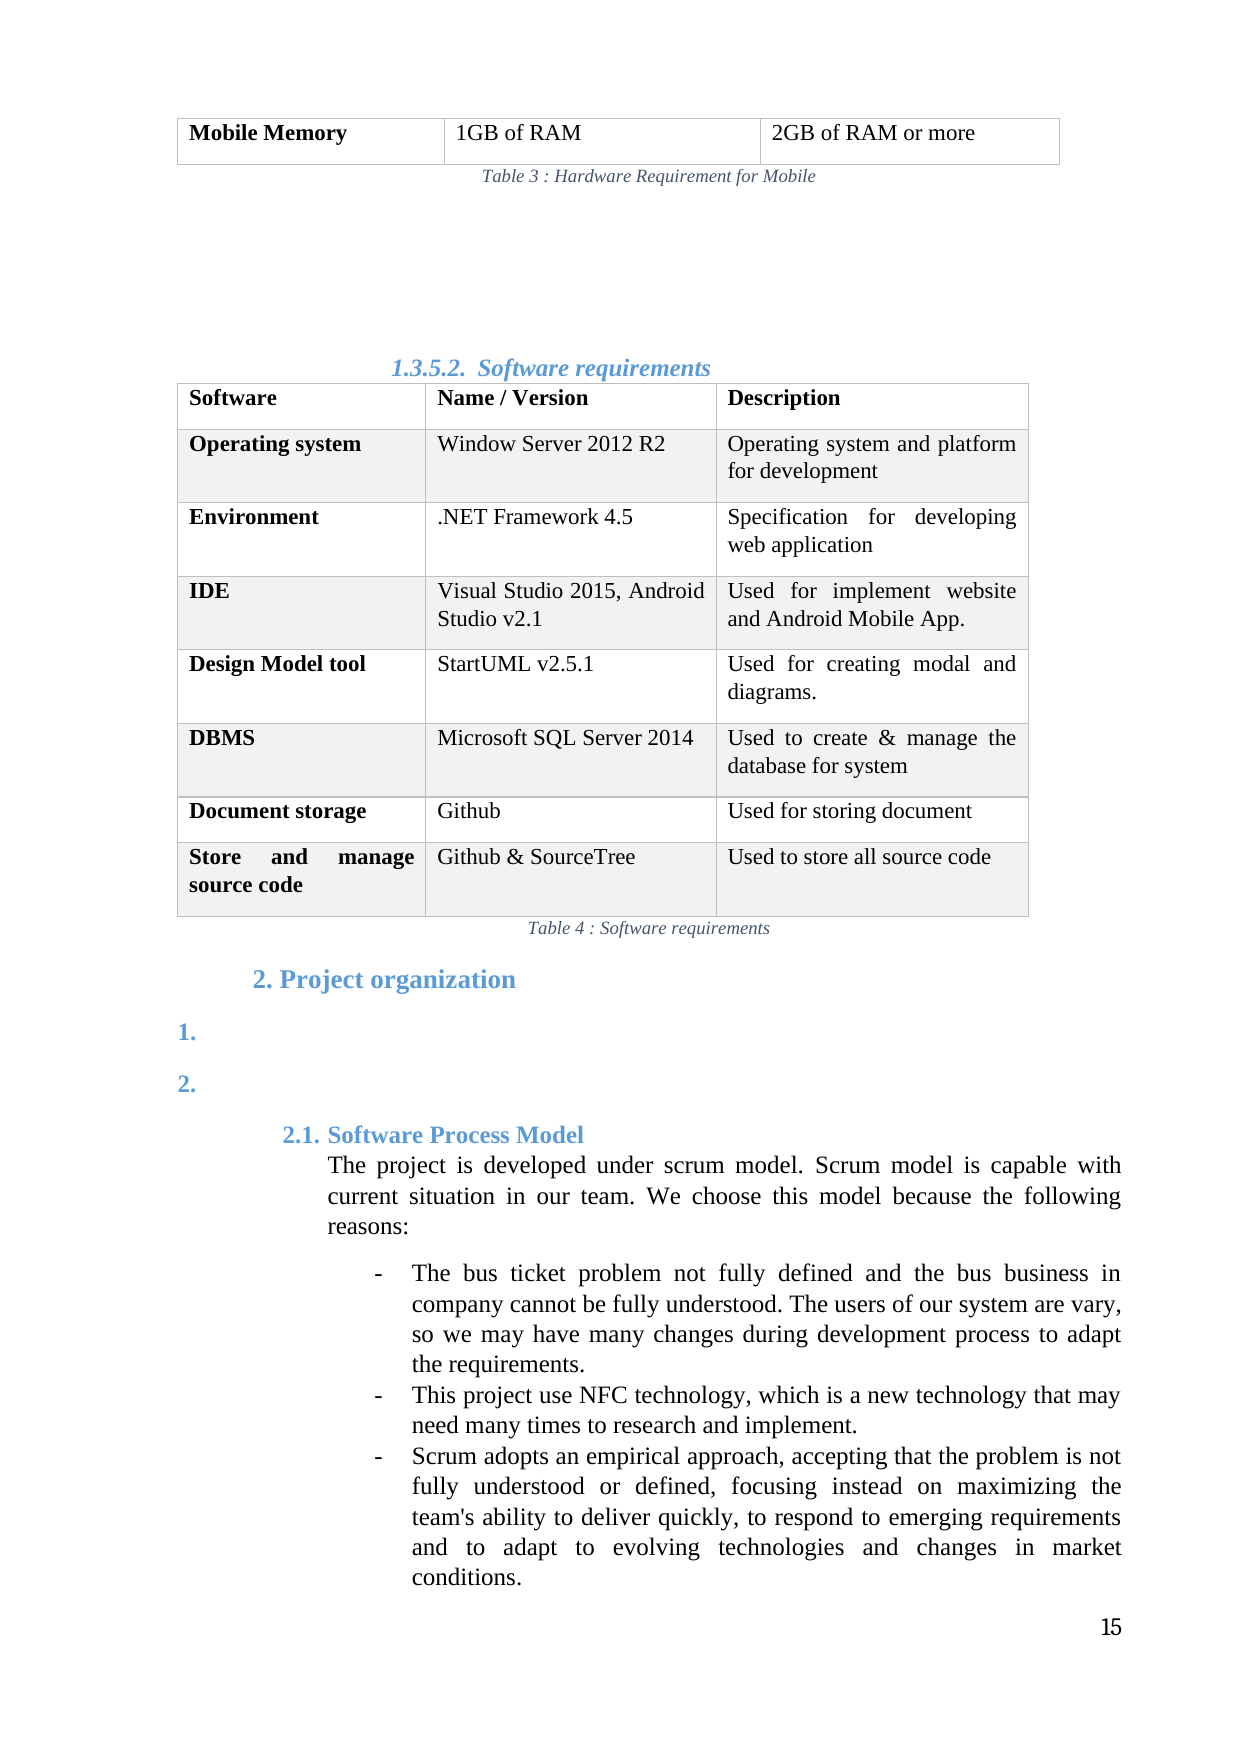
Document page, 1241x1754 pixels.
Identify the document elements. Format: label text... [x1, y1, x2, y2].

text Table 3 : Hardware Requirement for Mobile [177, 165, 1122, 186]
table_cell Used for creating modal and diagrams. [717, 650, 1028, 723]
table_cell Operating system and platform for development [717, 430, 1028, 502]
table_header Name / Version [426, 384, 716, 429]
table_cell Document storage [178, 798, 425, 842]
table_cell Used to store all source code [717, 843, 1028, 916]
table_cell .NET Framework 4.5 [426, 503, 716, 576]
table_cell Visual Studio 2015, Android Studio v2.1 [426, 577, 716, 649]
table_cell Mobile Memory [178, 119, 444, 164]
table_cell 2GB of RAM or more [761, 119, 1059, 164]
table_cell Github & SourceTree [426, 843, 716, 916]
table_cell Used for storing document [717, 798, 1028, 842]
table_cell 1GB of RAM [445, 119, 760, 164]
table_header Software [178, 384, 425, 429]
table_cell Github [426, 798, 716, 842]
list The bus ticket problem not fully defined and the bus business in company cannot be fully understood. The users of our system are vary, so we may have many changes during development process to adapt the requirements. [374, 1258, 1122, 1378]
table_cell Window Server 2012 R2 [426, 430, 716, 502]
table_cell Operating system [178, 430, 425, 502]
table_cell Design Model tool [178, 650, 425, 723]
table_cell IDE [178, 577, 425, 649]
subtitle Project organization [252, 963, 1122, 994]
table_cell Environment [178, 503, 425, 576]
table_cell Specification for developing web application [717, 503, 1028, 576]
text The project is developed under scrum model. Scrum model is capable with current situation in our team. We choose this model because the following reasons: [327, 1150, 1122, 1240]
subtitle Software Process Model [282, 1120, 1122, 1149]
table_cell Microsoft SQL Server 2014 [426, 724, 716, 796]
text Table 4 : Software requirements [177, 917, 1122, 938]
table_cell StartUML v2.5.1 [426, 650, 716, 723]
subtitle Software requirements [391, 353, 1122, 381]
list Scrum adopts an empirical approach, accepting that the problem is not fully understood or defined, focusing instead on maximizing the team's ability to deliver quickly, to respond to emerging requirements and to adapt to evolving technologies and changes in market conditions. [374, 1441, 1122, 1591]
table_cell Used for implement website and Android Mobile App. [717, 577, 1028, 649]
table_cell Store and manage source code [178, 843, 425, 916]
table_cell DBMS [178, 724, 425, 796]
list This project use NFC technology, which is a new technology that may need many times to research and implement. [374, 1380, 1122, 1439]
table_header Description [717, 384, 1028, 429]
table_cell Used to create & manage the database for system [717, 724, 1028, 796]
